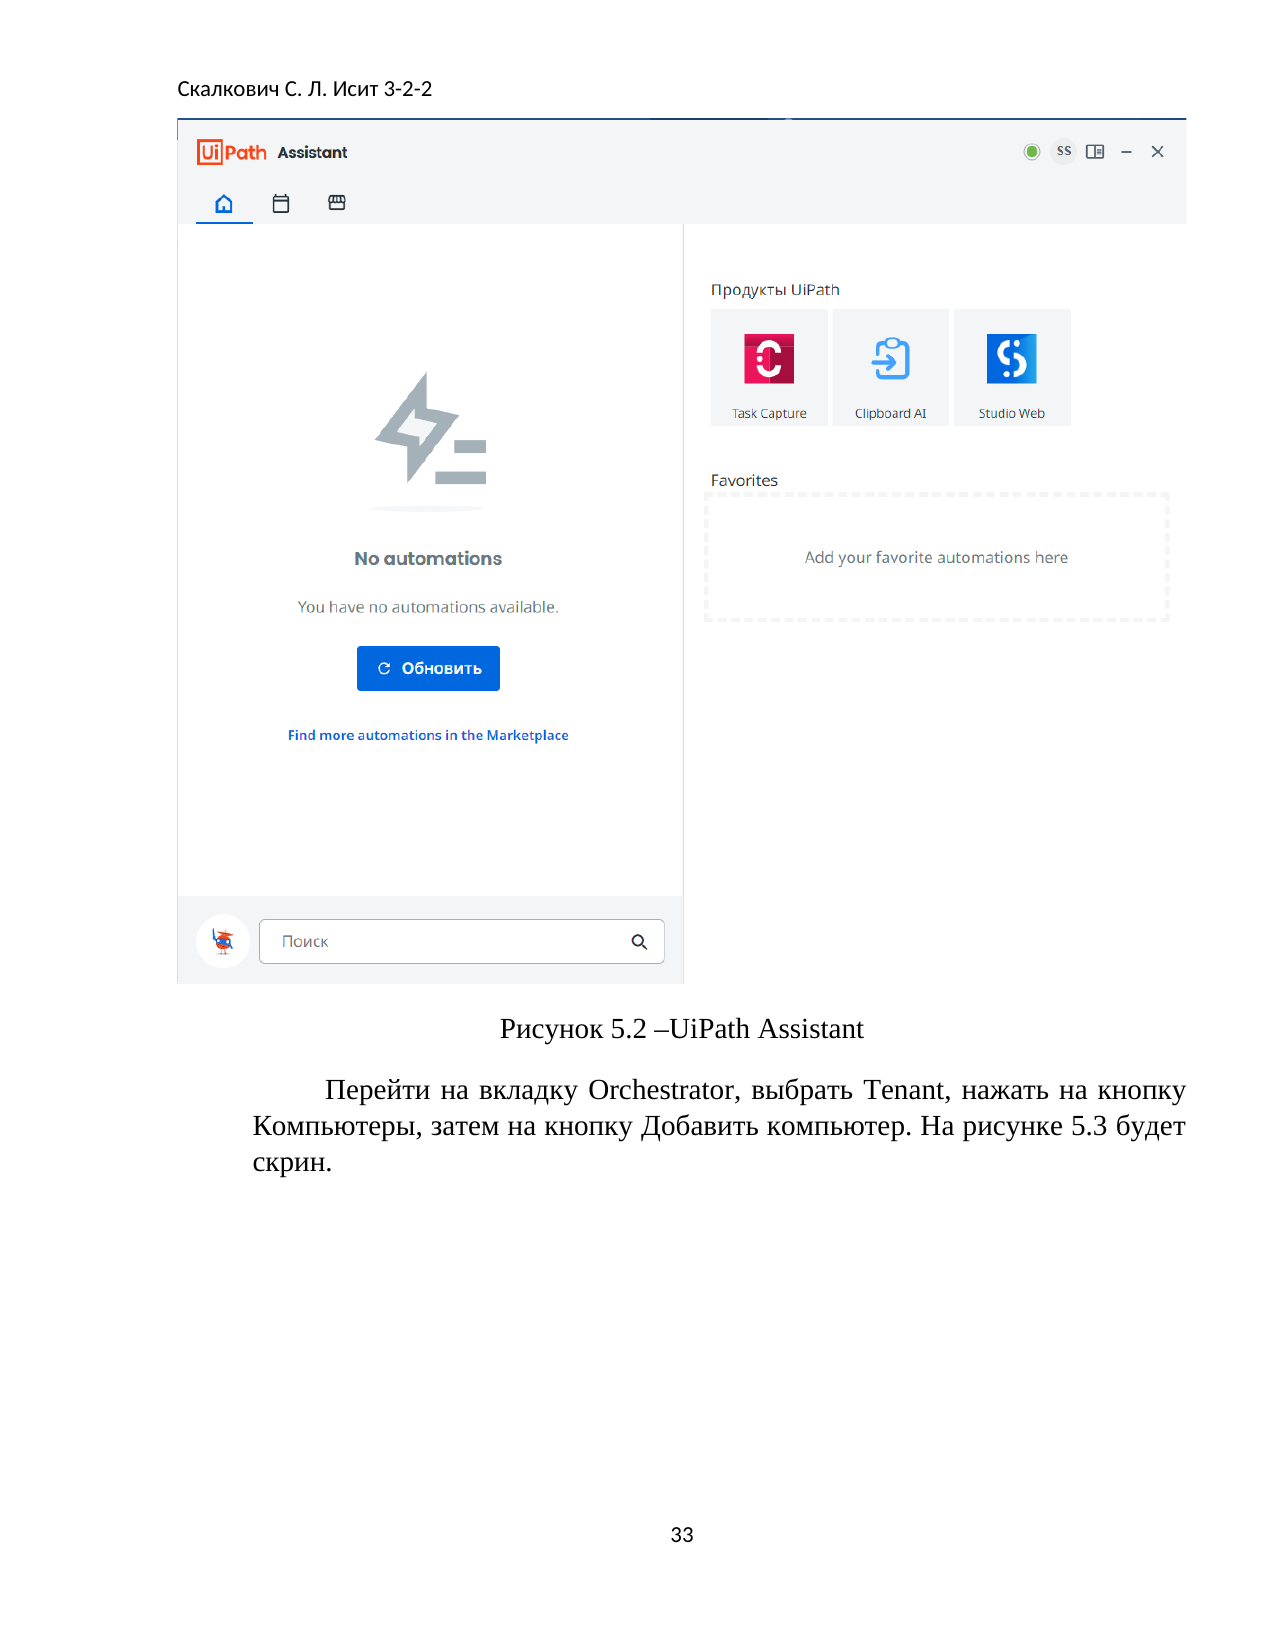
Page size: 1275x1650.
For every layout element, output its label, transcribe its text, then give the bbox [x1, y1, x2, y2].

text Рисунок 5.2 –UiPath Assistant [177, 1011, 1186, 1044]
picture [177, 118, 1187, 984]
text Перейти на вкладку Orchestrator, выбрать Tenant, нажать на кнопку Компьютеры, затем на кнопку Добавить компьютер. На рисунке 5.3 будет скрин. [252, 1072, 1186, 1178]
